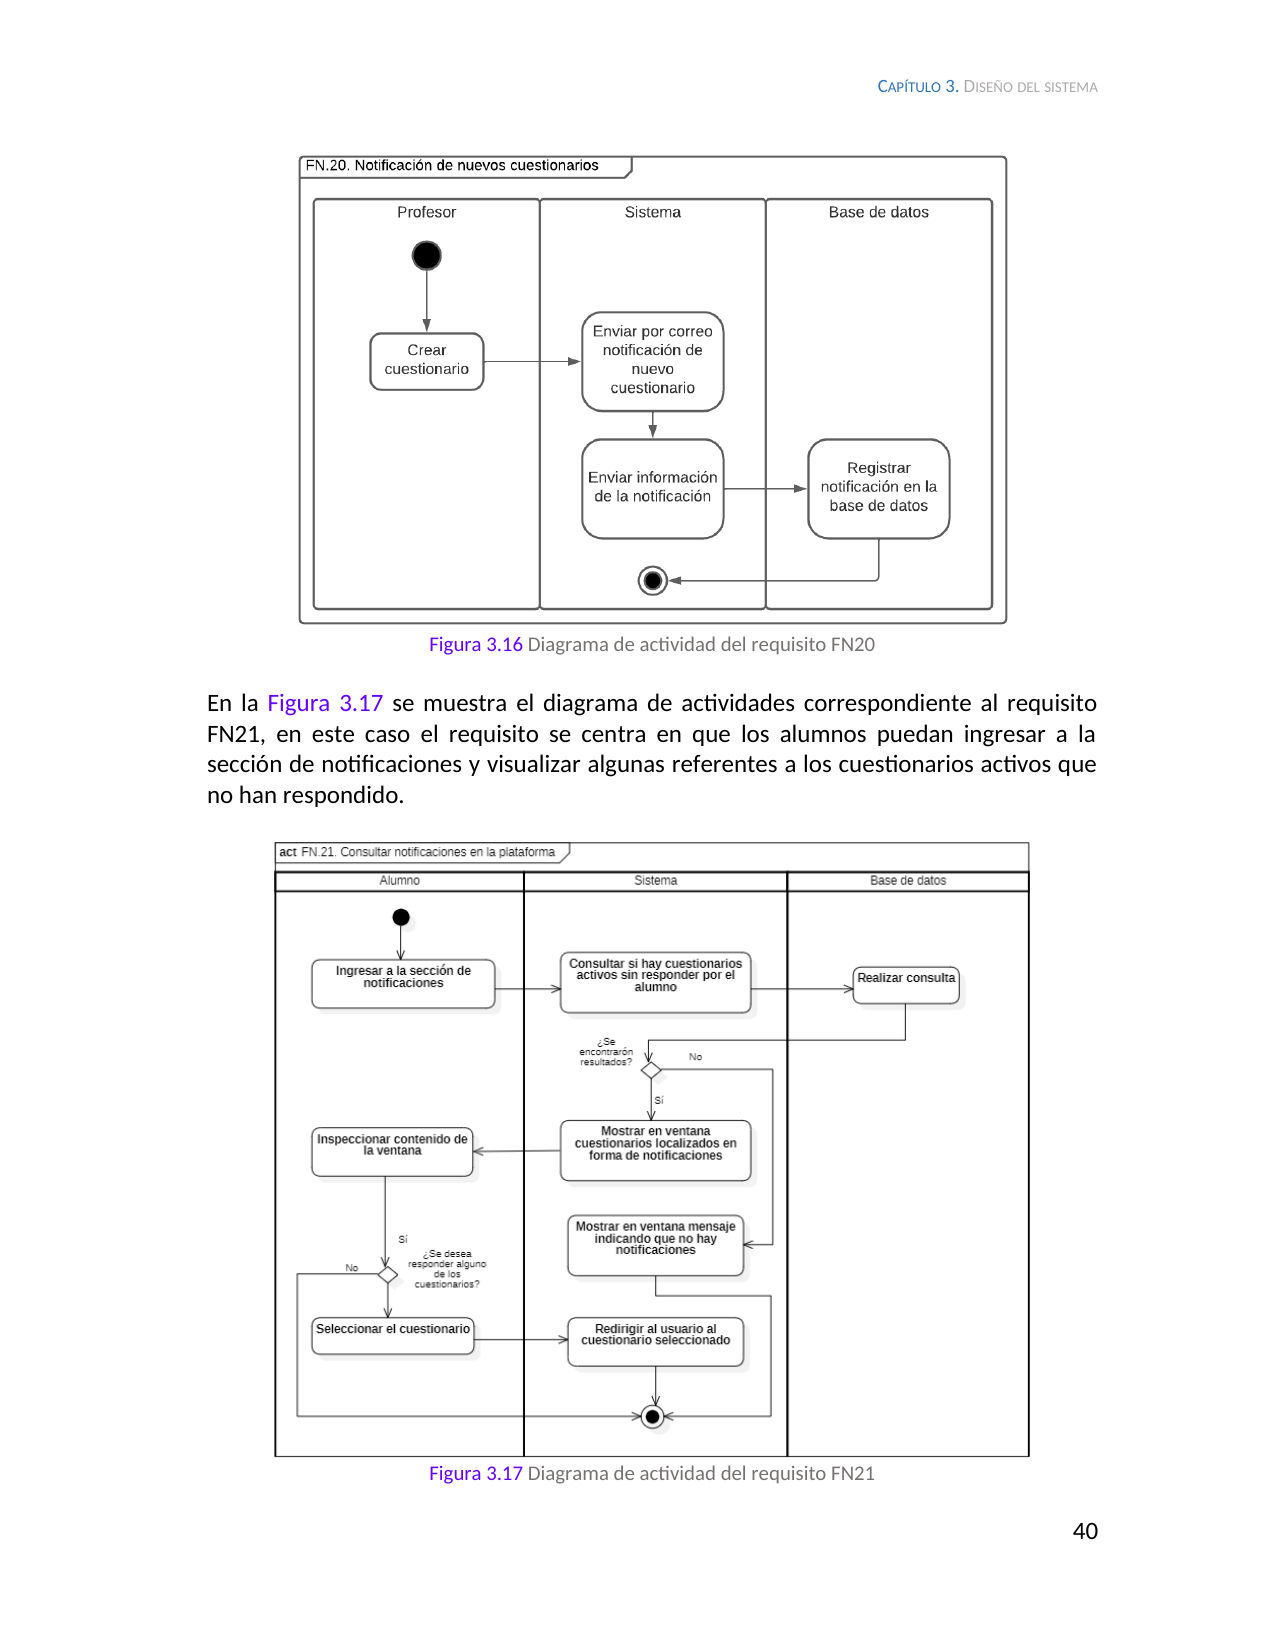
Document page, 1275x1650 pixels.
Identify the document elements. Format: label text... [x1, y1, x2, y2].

text En la Figura 3.17 se muestra el diagrama de actividades correspondiente al requisito FN21, en este caso el requisito se centra en que los alumnos puedan ingresar a la sección de notificaciones y visualizar algunas referentes a los cuestionarios activos que no han respondido. [207, 687, 1098, 809]
text Figura 3.17 Diagrama de actividad del requisito FN21 [207, 1461, 1098, 1486]
text Figura 3.16 Diagrama de actividad del requisito FN20 [207, 631, 1098, 657]
picture [271, 147, 1034, 632]
picture [270, 839, 1035, 1461]
